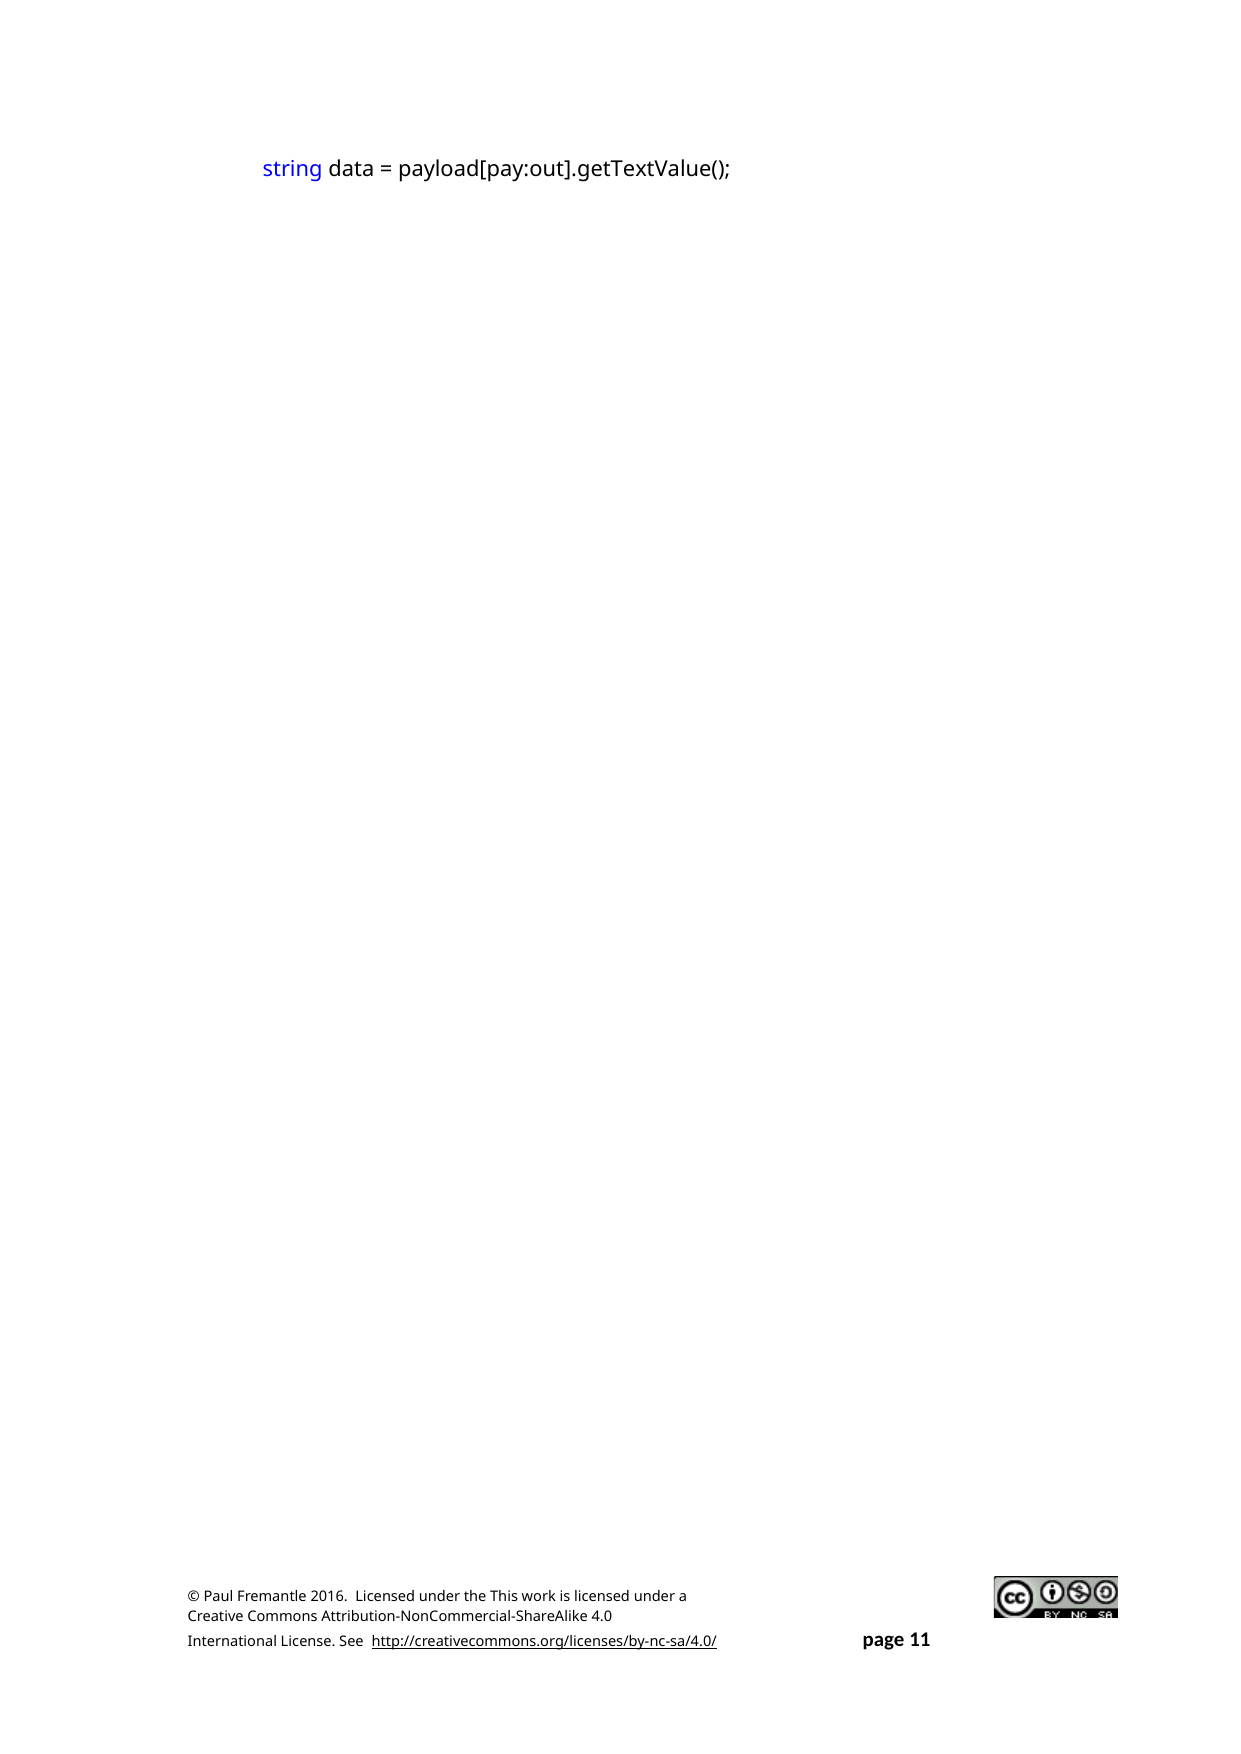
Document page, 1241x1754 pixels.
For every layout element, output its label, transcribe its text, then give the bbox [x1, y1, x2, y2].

picture [993, 1576, 1118, 1618]
